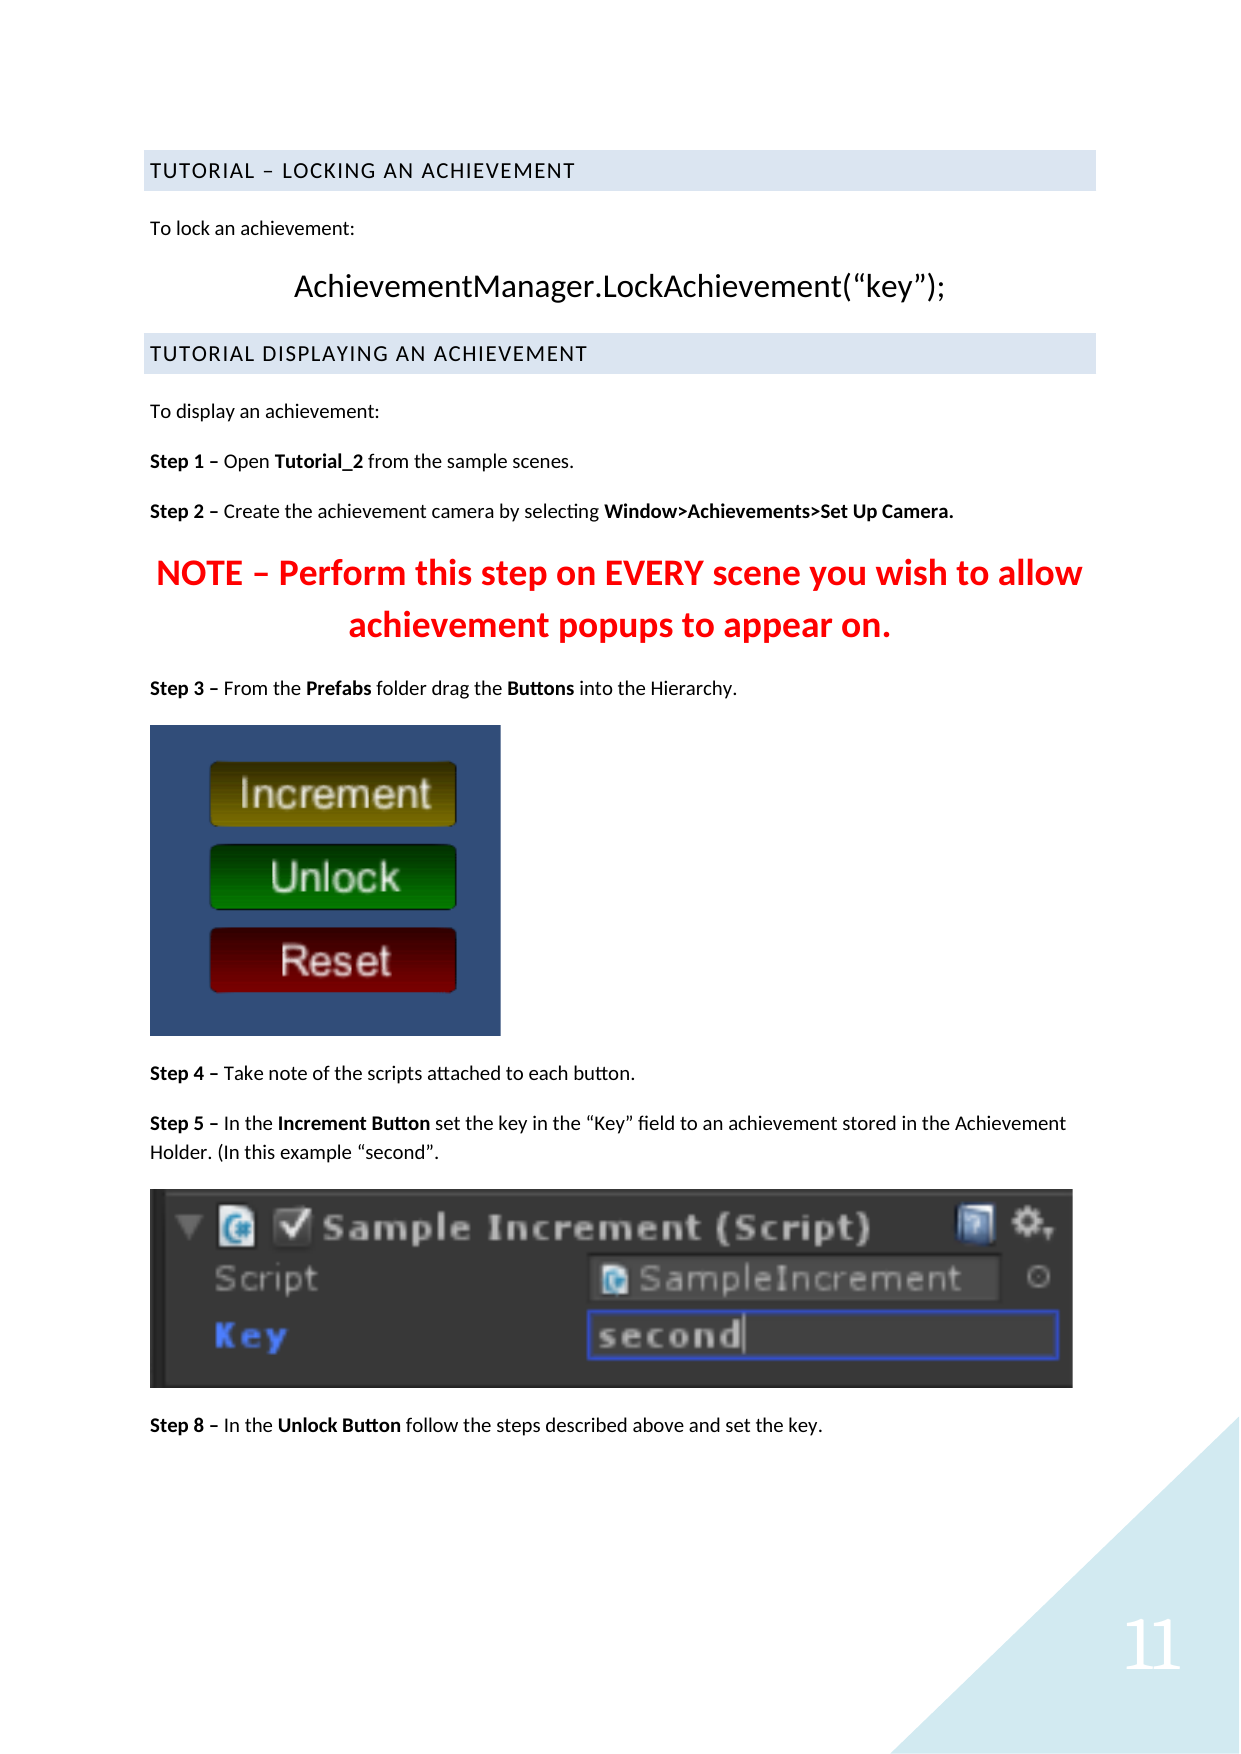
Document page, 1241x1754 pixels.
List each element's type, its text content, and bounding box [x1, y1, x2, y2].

text Step 1 – Open Tutorial_2 from the sample scenes. [150, 449, 1090, 474]
text Step 8 – In the Unlock Button follow the steps described above and set the key. [150, 1412, 1090, 1438]
text To display an achievement: [150, 399, 1090, 424]
text NOTE – Perform this step on EVERY scene you wish to allow achievement popups to appear on. [150, 549, 1090, 647]
picture [150, 1189, 1073, 1388]
text Step 4 – Take note of the scripts attached to each button. [150, 1060, 1090, 1085]
text To lock an achievement: [150, 216, 1090, 241]
text Step 3 – From the Prefabs folder drag the Buttons into the Hierarchy. [150, 675, 1090, 700]
text AchievementManager.LockAchievement(“key”); [150, 266, 1090, 306]
subtitle Tutorial Displaying An Achievement [150, 339, 1090, 367]
picture [150, 725, 501, 1036]
text Step 2 – Create the achievement camera by selecting Window>Achievements>Set Up Camera. [150, 499, 1090, 524]
subtitle Tutorial – Locking An Achievement [150, 156, 1090, 184]
text Step 5 – In the Increment Button set the key in the “Key” field to an achievement stored in the Achievement Holder. (In this example “second”. [150, 1110, 1090, 1164]
